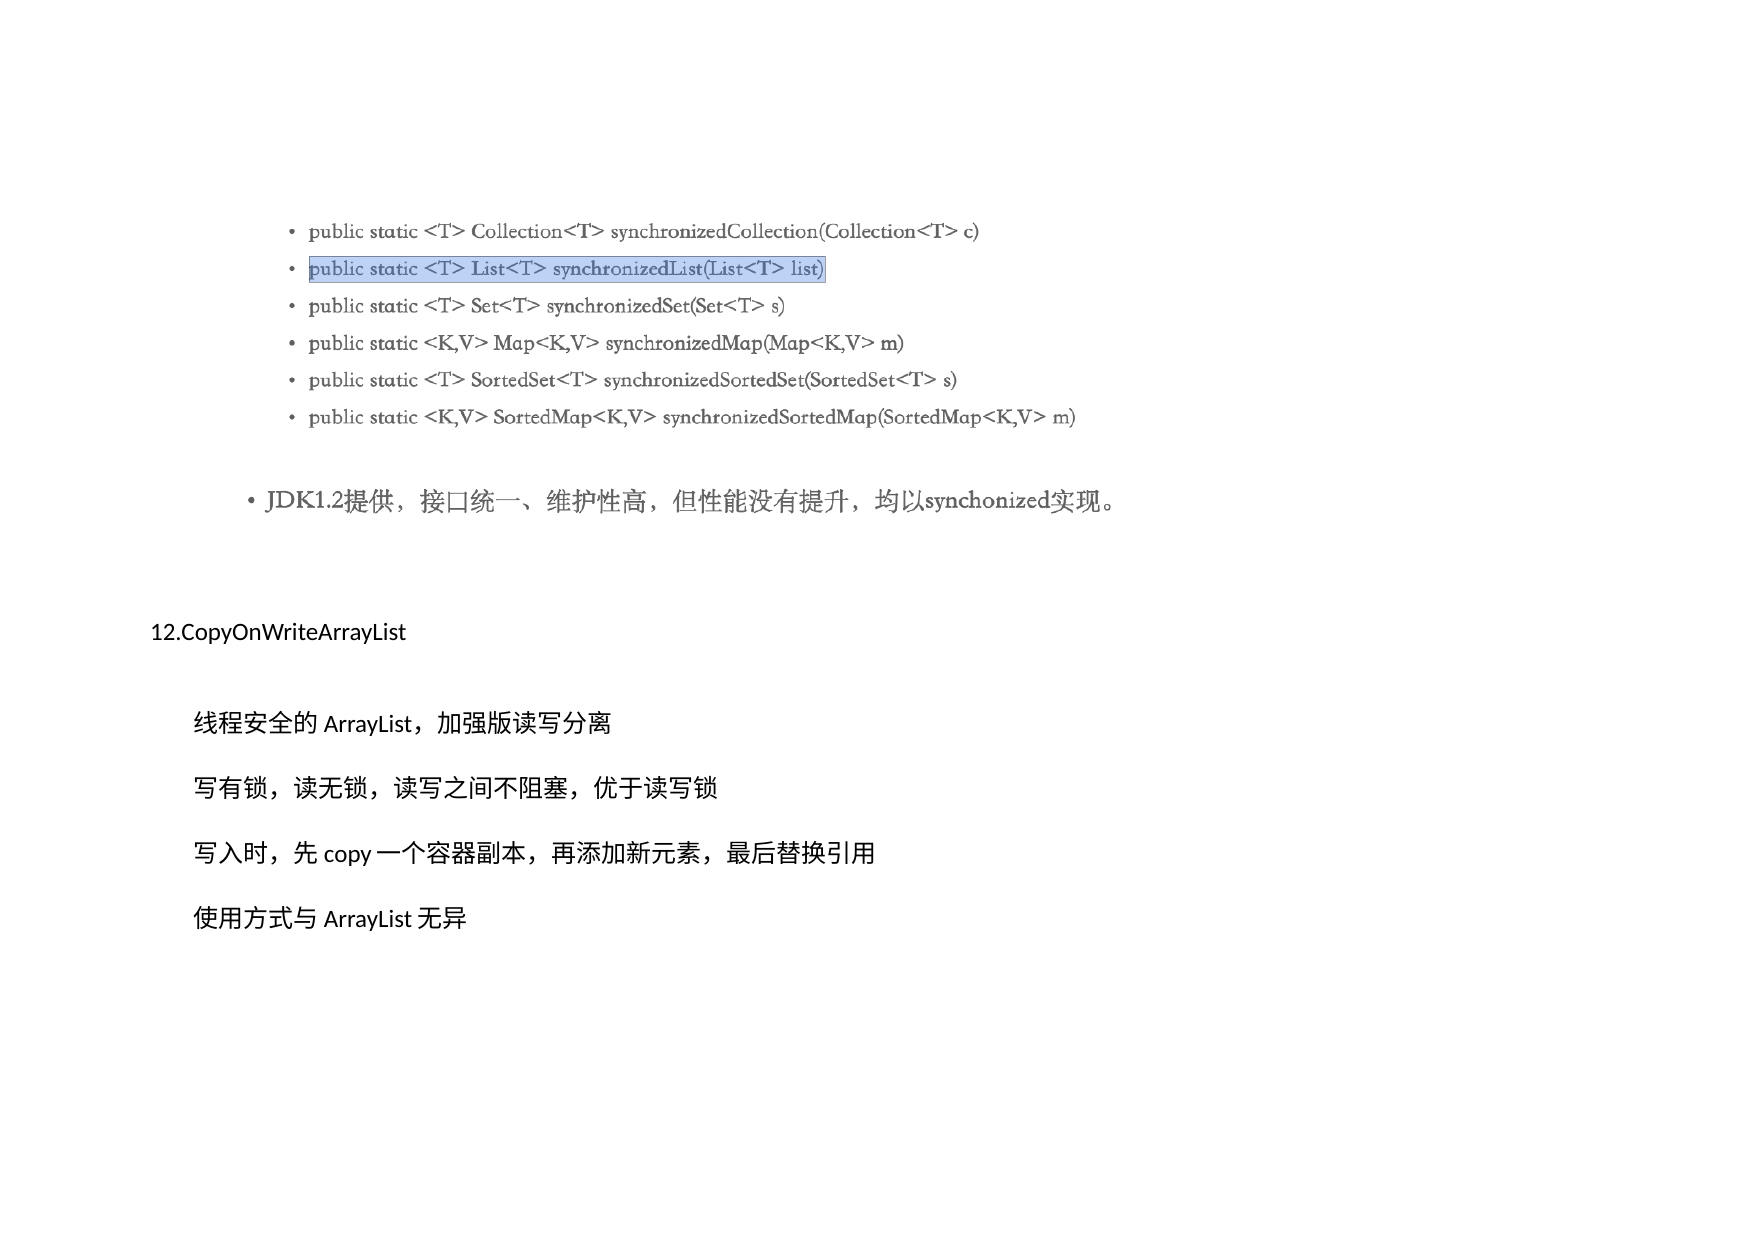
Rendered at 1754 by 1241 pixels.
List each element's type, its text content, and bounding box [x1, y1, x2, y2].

subtitle 12.CopyOnWriteArrayList [150, 615, 1604, 647]
picture [237, 197, 1138, 560]
text 写有锁，读无锁，读写之间不阻塞，优于读写锁 [150, 754, 1604, 819]
text 写入时，先copy一个容器副本，再添加新元素，最后替换引用 [150, 819, 1604, 884]
text 使用方式与ArrayList无异 [150, 884, 1604, 949]
text 线程安全的ArrayList，加强版读写分离 [150, 689, 1604, 754]
